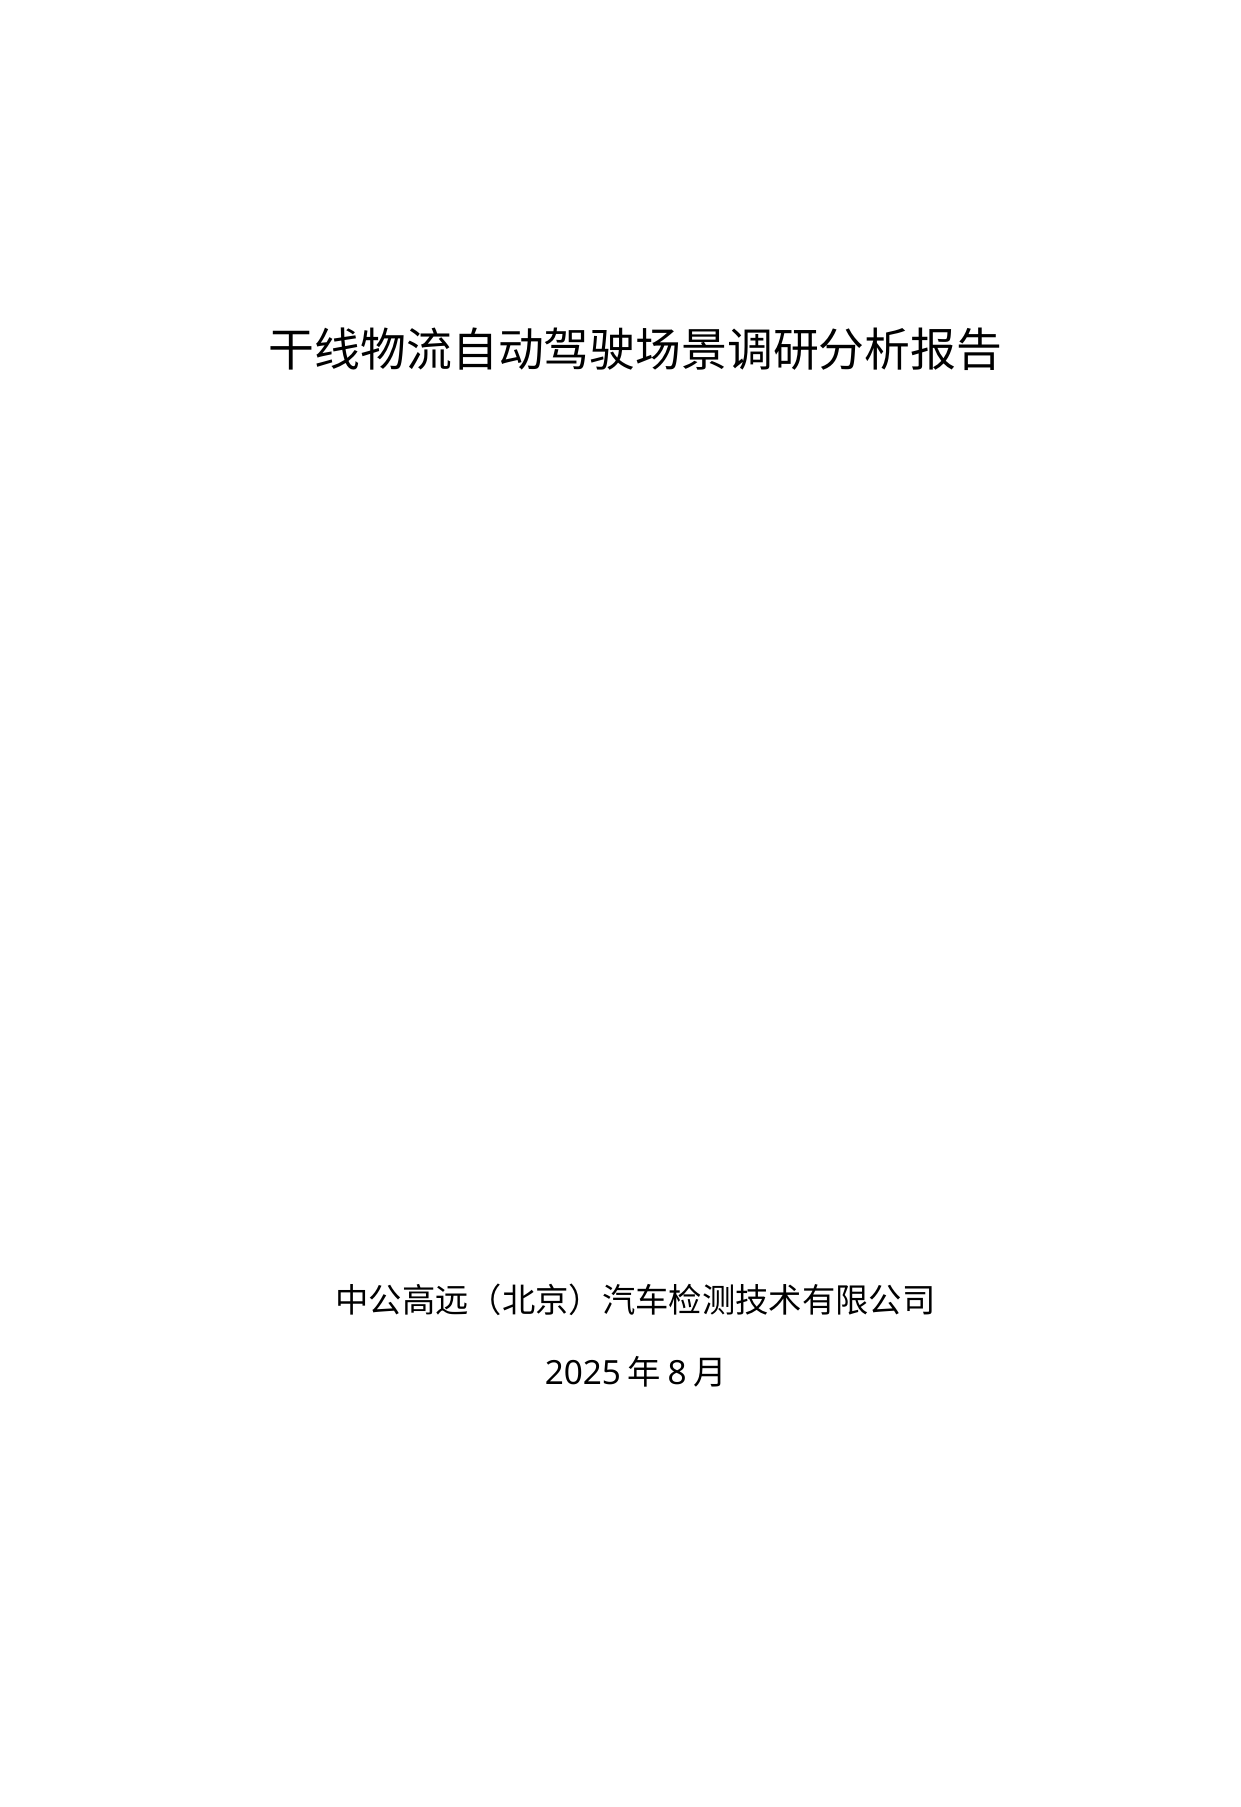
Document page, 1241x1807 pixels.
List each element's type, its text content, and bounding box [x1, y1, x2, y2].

text 2025年8月 [159, 1346, 1111, 1394]
text 中公高远（北京）汽车检测技术有限公司 [159, 1274, 1111, 1322]
text 干线物流自动驾驶场景调研分析报告 [159, 314, 1111, 380]
